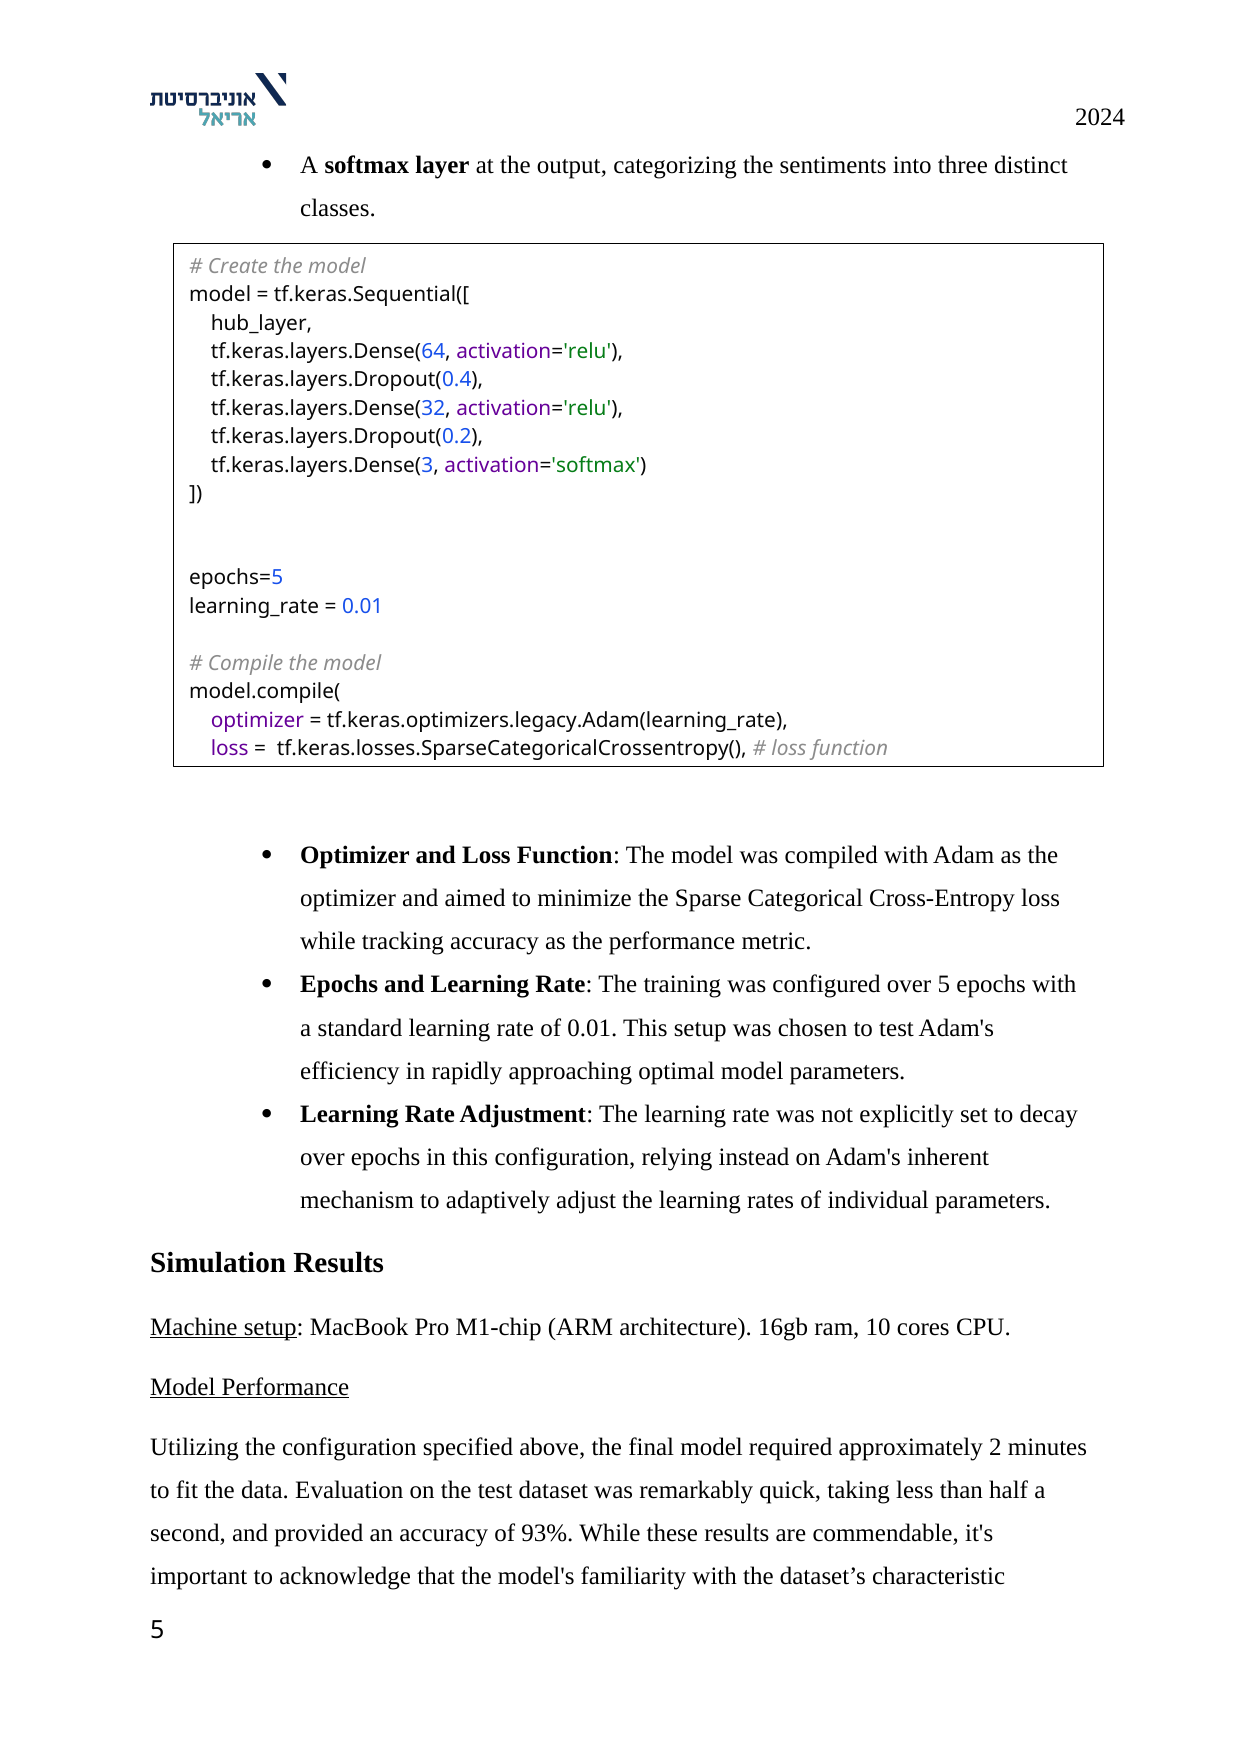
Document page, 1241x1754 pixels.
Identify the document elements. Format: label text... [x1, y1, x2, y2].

list A softmax layer at the output, categorizing the sentiments into three distinct classes. [262, 150, 1090, 222]
text Simulation Results [150, 1245, 1090, 1278]
list Optimizer and Loss Function: The model was compiled with Adam as the optimizer and aimed to minimize the Sparse Categorical Cross-Entropy loss while tracking accuracy as the performance metric. [262, 840, 1090, 955]
picture [150, 73, 287, 126]
list Learning Rate Adjustment: The learning rate was not explicitly set to decay over epochs in this configuration, relying instead on Adam's inherent mechanism to adaptively adjust the learning rates of individual parameters. [262, 1099, 1090, 1214]
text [150, 1432, 1090, 1590]
text Machine setup: MacBook Pro M1-chip (ARM architecture). 16gb ram, 10 cores CPU. [150, 1312, 1090, 1341]
text Model Performance [150, 1372, 1090, 1401]
list Epochs and Learning Rate: The training was configured over 5 epochs with a standard learning rate of 0.01. This setup was chosen to test Adam's efficiency in rapidly approaching optimal model parameters. [262, 969, 1090, 1084]
